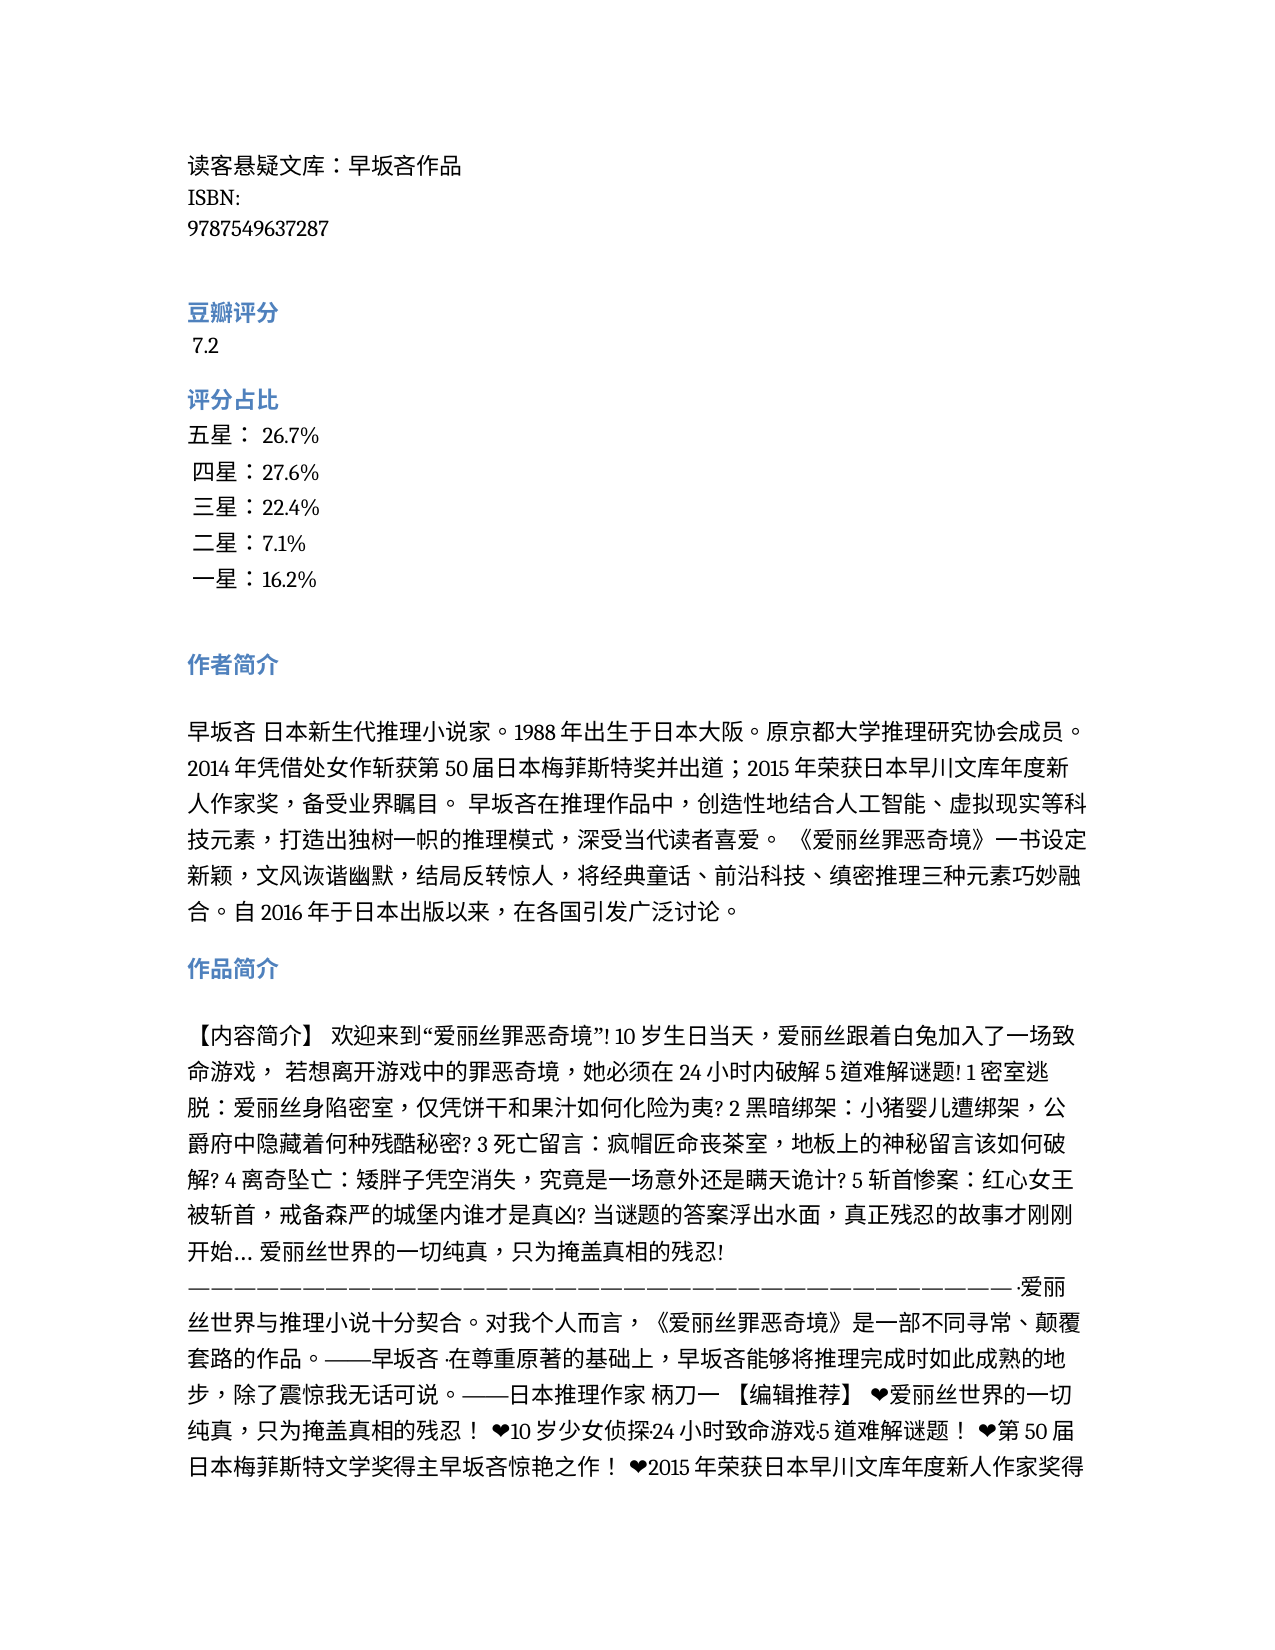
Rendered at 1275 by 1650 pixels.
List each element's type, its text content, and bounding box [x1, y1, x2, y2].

text 五星： 26.7% 四星： 27.6% 三星： 22.4% 二星： 7.1% 一星： 16.2% [187, 419, 1087, 625]
text 7.2 [187, 332, 1087, 359]
subtitle 作者简介 [187, 649, 1087, 681]
subtitle 豆瓣评分 [187, 297, 1087, 328]
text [187, 150, 1087, 272]
text 早坂吝 日本新生代推理小说家。1988年出生于日本大阪。原京都大学推理研究协会成员。 2014年凭借处女作斩获第50届日本梅菲斯特奖并出道；2015年荣获日本早川文库年度新人作家奖，备受业界瞩目。 早坂吝在推理作品中，创造性地结合人工智能、虚拟现实等科技元素，打造出独树一帜的推理模式，深受当代读者喜爱。 《爱丽丝罪恶奇境》一书设定新颖，文风诙谐幽默，结局反转惊人，将经典童话、前沿科技、缜密推理三种元素巧妙融合。自2016年于日本出版以来，在各国引发广泛讨论。 [187, 685, 1087, 927]
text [187, 989, 1087, 1482]
subtitle 评分占比 [187, 383, 1087, 415]
subtitle 作品简介 [187, 953, 1087, 984]
